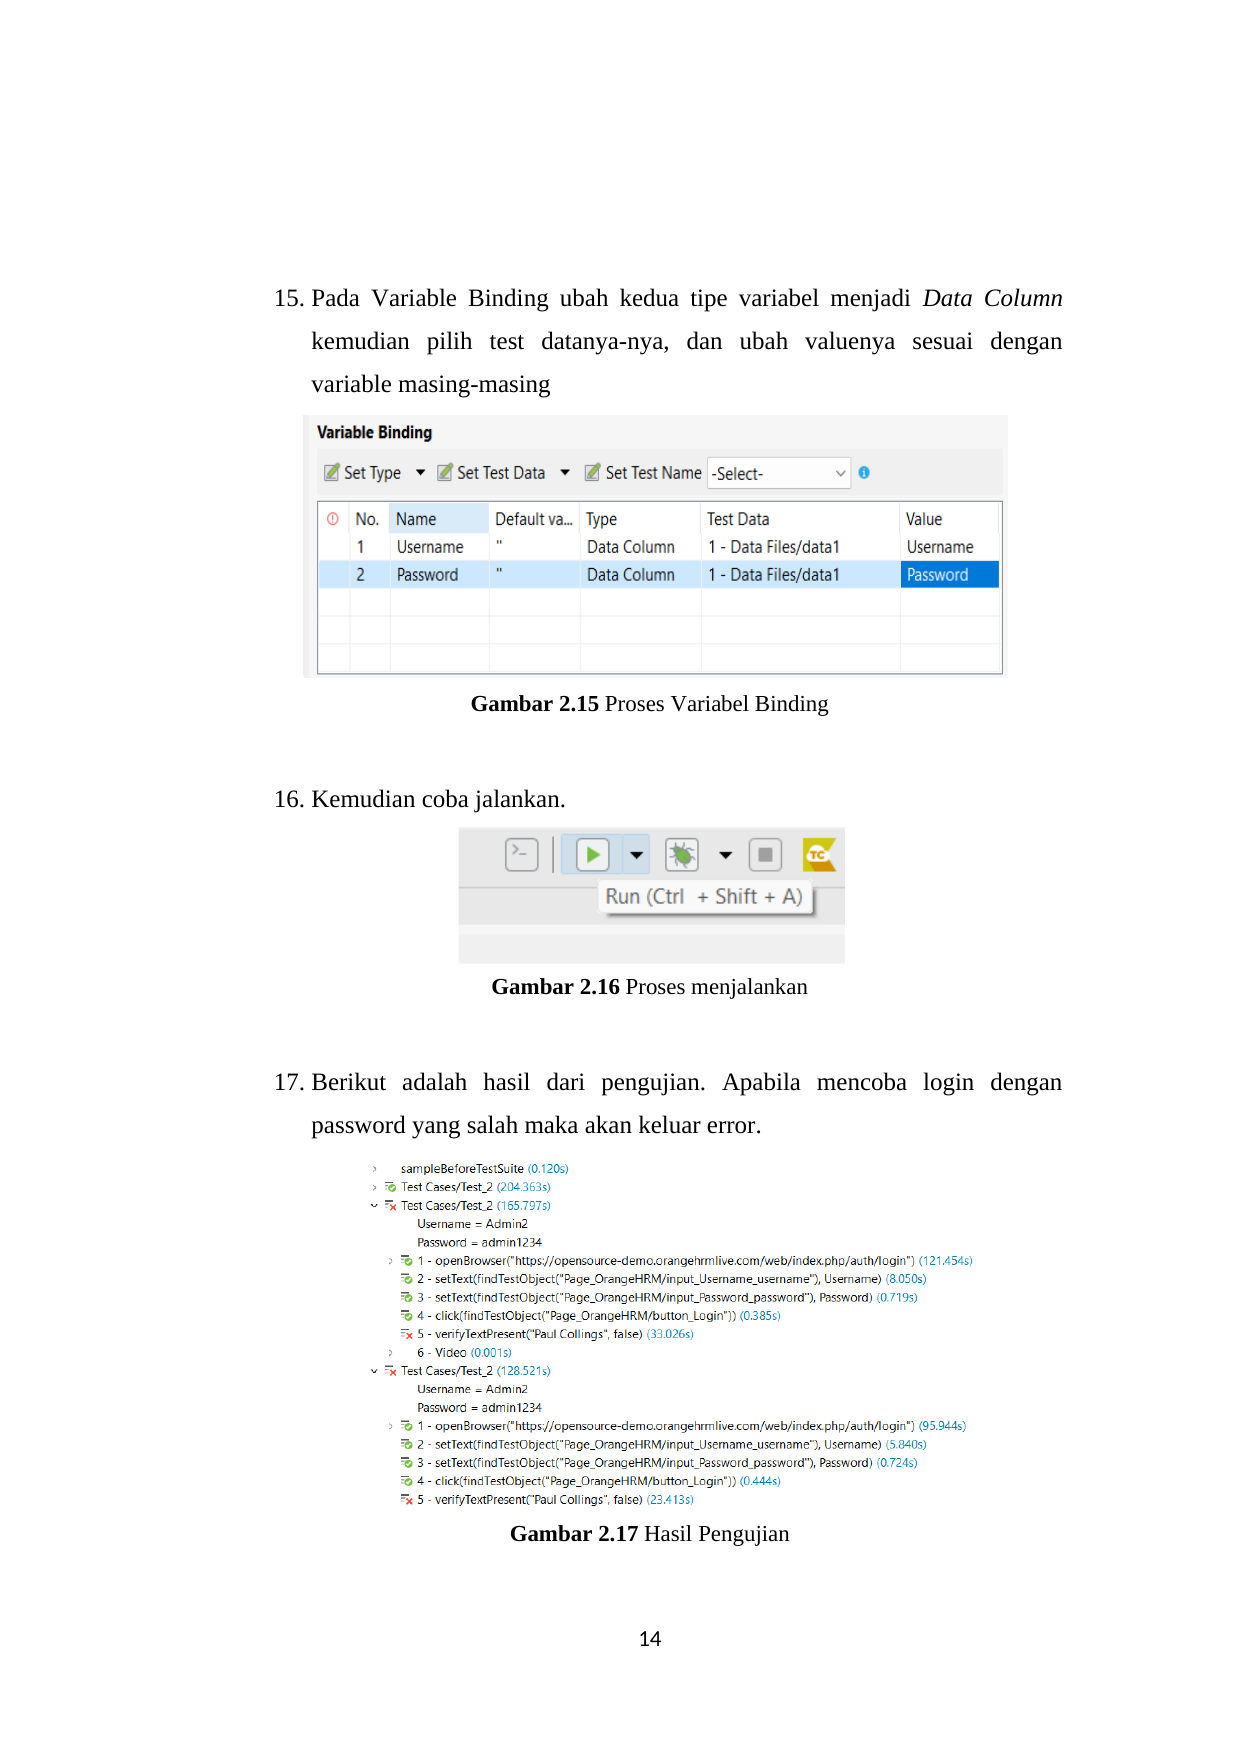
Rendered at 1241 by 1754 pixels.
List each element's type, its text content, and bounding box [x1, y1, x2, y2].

picture [458, 827, 845, 964]
text Gambar 2.16 Proses menjalankan [236, 973, 1063, 999]
text Gambar 2.15 Proses Variabel Binding [236, 690, 1063, 717]
list Pada Variable Binding ubah kedua tipe variabel menjadi Data Column kemudian pilih test datanya-nya, dan ubah valuenya sesuai dengan variable masing-masing [274, 283, 1063, 398]
list Kemudian coba jalankan. [274, 784, 1063, 813]
picture [352, 1155, 992, 1508]
text Gambar 2.17 Hasil Pengujian [236, 1521, 1063, 1547]
list Berikut adalah hasil dari pengujian. Apabila mencoba login dengan password yang salah maka akan keluar error. [274, 1067, 1063, 1139]
picture [303, 415, 1009, 678]
